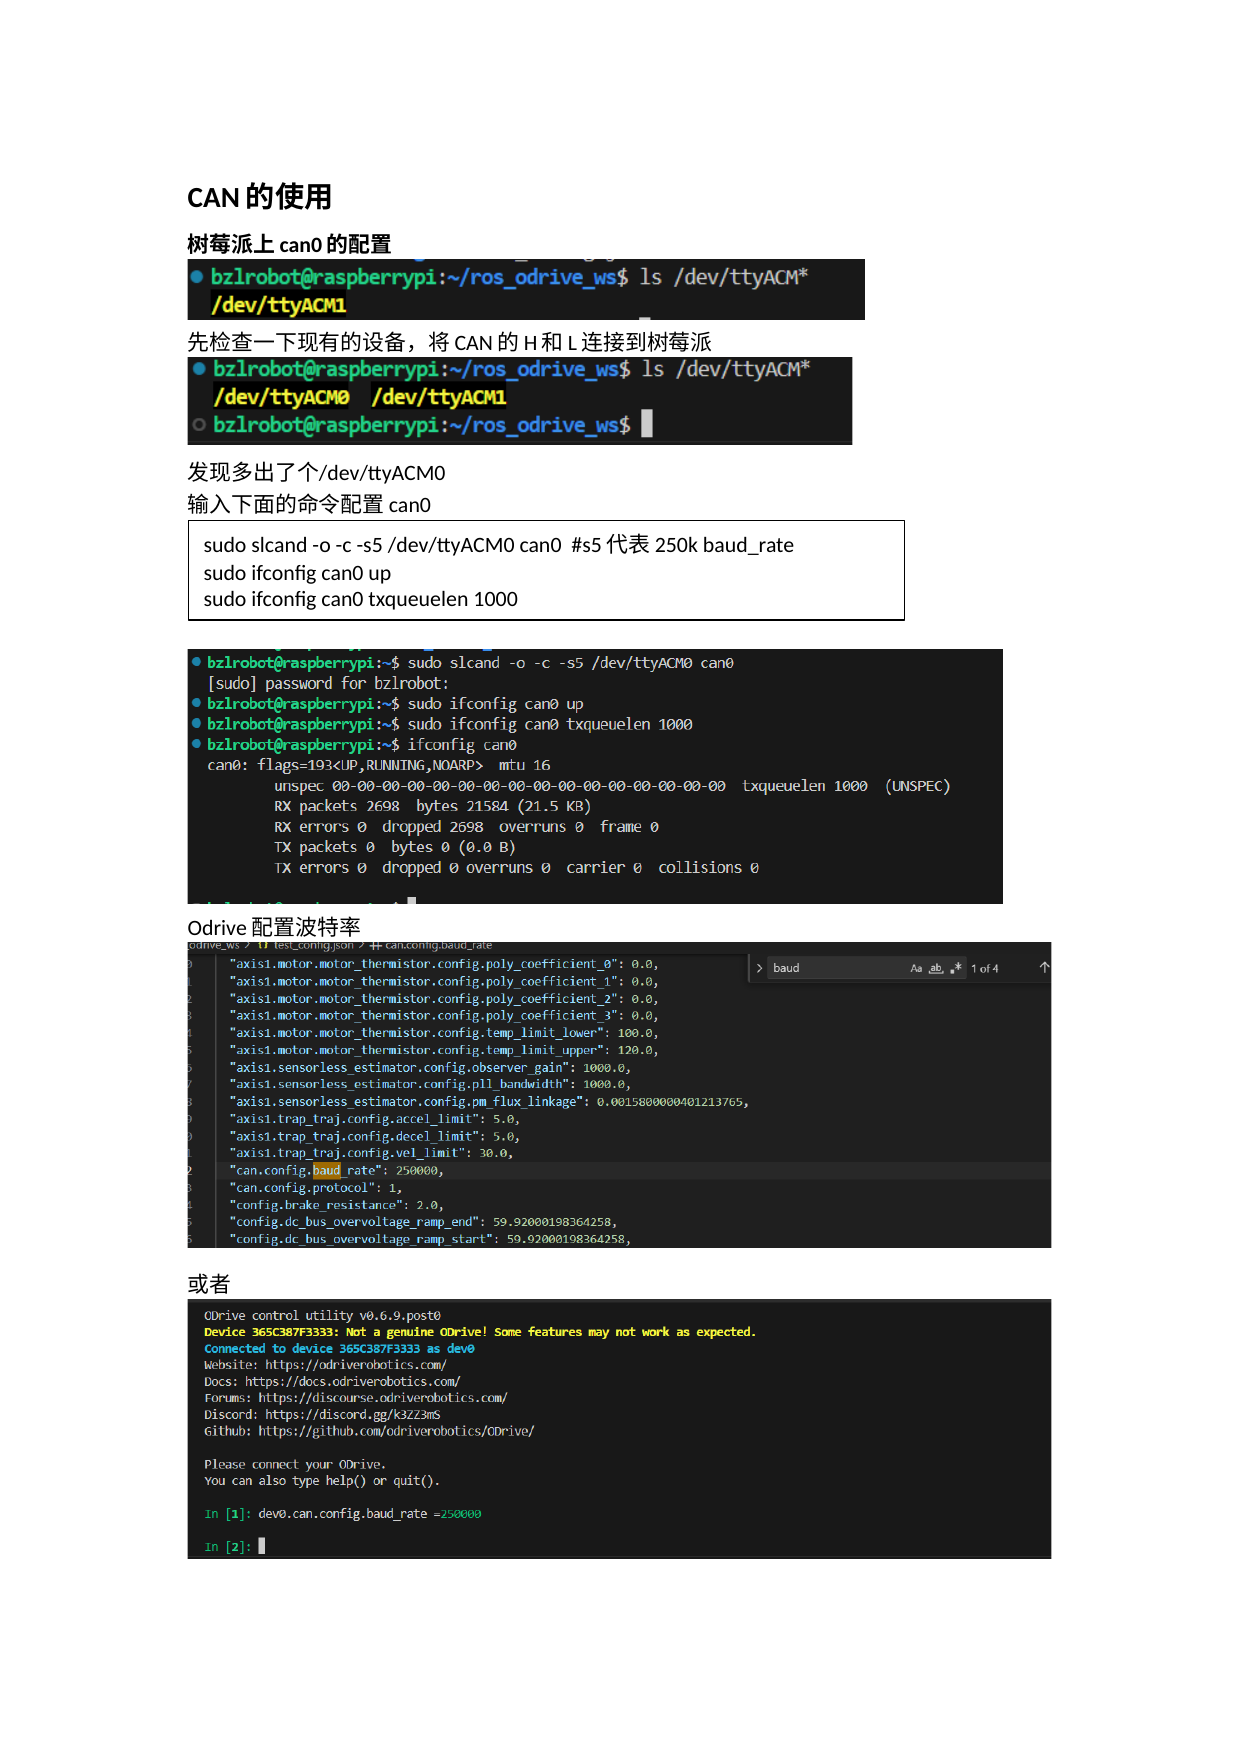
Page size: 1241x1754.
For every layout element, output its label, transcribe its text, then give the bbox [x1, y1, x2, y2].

text 或者 [187, 1267, 1053, 1299]
picture [187, 259, 865, 320]
text 输入下面的命令配置can0 [187, 487, 1053, 519]
text 树莓派上can0的配置 [187, 227, 1053, 259]
picture [187, 357, 853, 445]
text 发现多出了个/dev/ttyACM0 [187, 454, 1053, 487]
text CAN的使用 [187, 162, 1053, 227]
text 先检查一下现有的设备，将CAN的H和L连接到树莓派 [187, 324, 1053, 357]
text Odrive 配置波特率 [187, 909, 1053, 942]
picture [187, 942, 1052, 1248]
picture [187, 1299, 1052, 1559]
picture [187, 649, 1003, 904]
